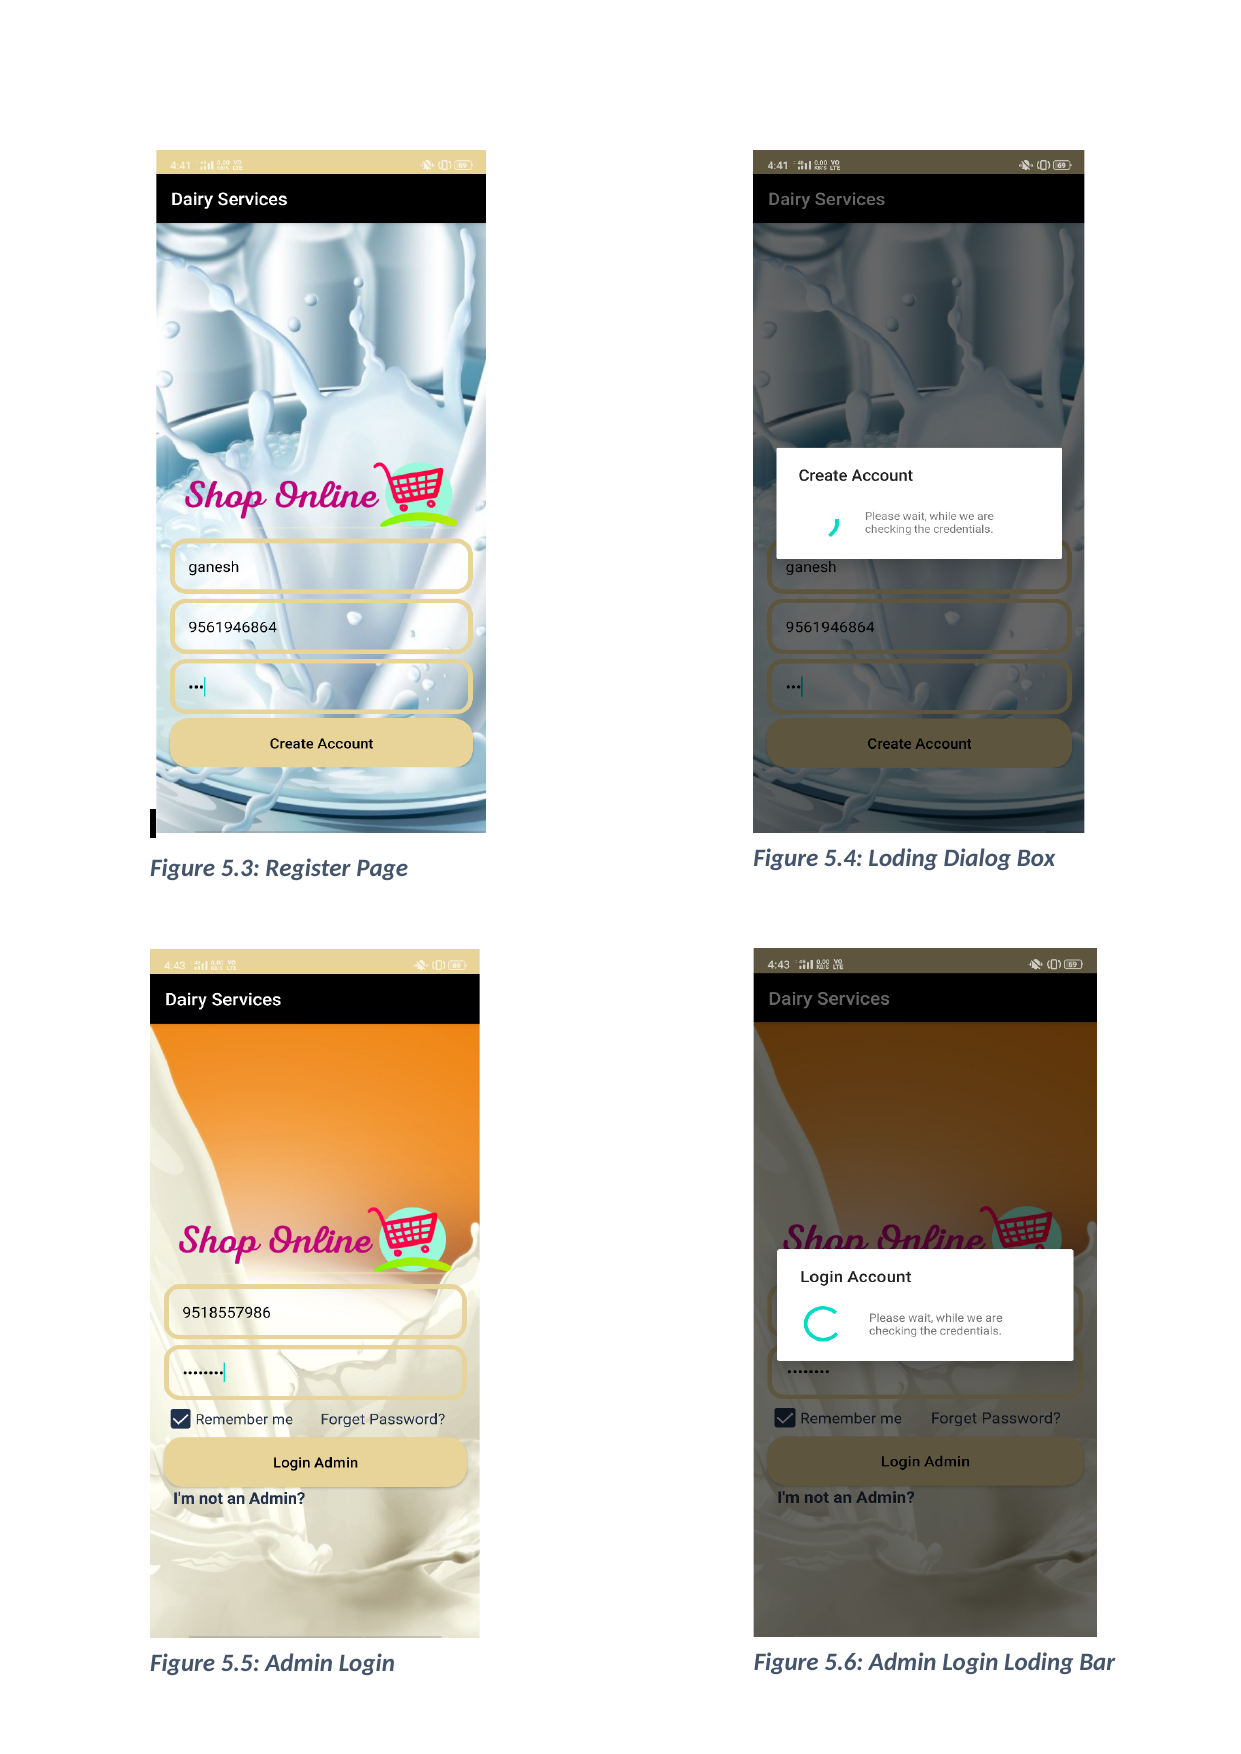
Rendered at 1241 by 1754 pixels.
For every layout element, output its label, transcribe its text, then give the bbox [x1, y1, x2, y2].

picture [150, 949, 480, 1638]
picture [753, 948, 1097, 1637]
text Figure 5.3: Register Page [150, 852, 1090, 882]
picture [156, 150, 486, 833]
picture [753, 150, 1085, 833]
